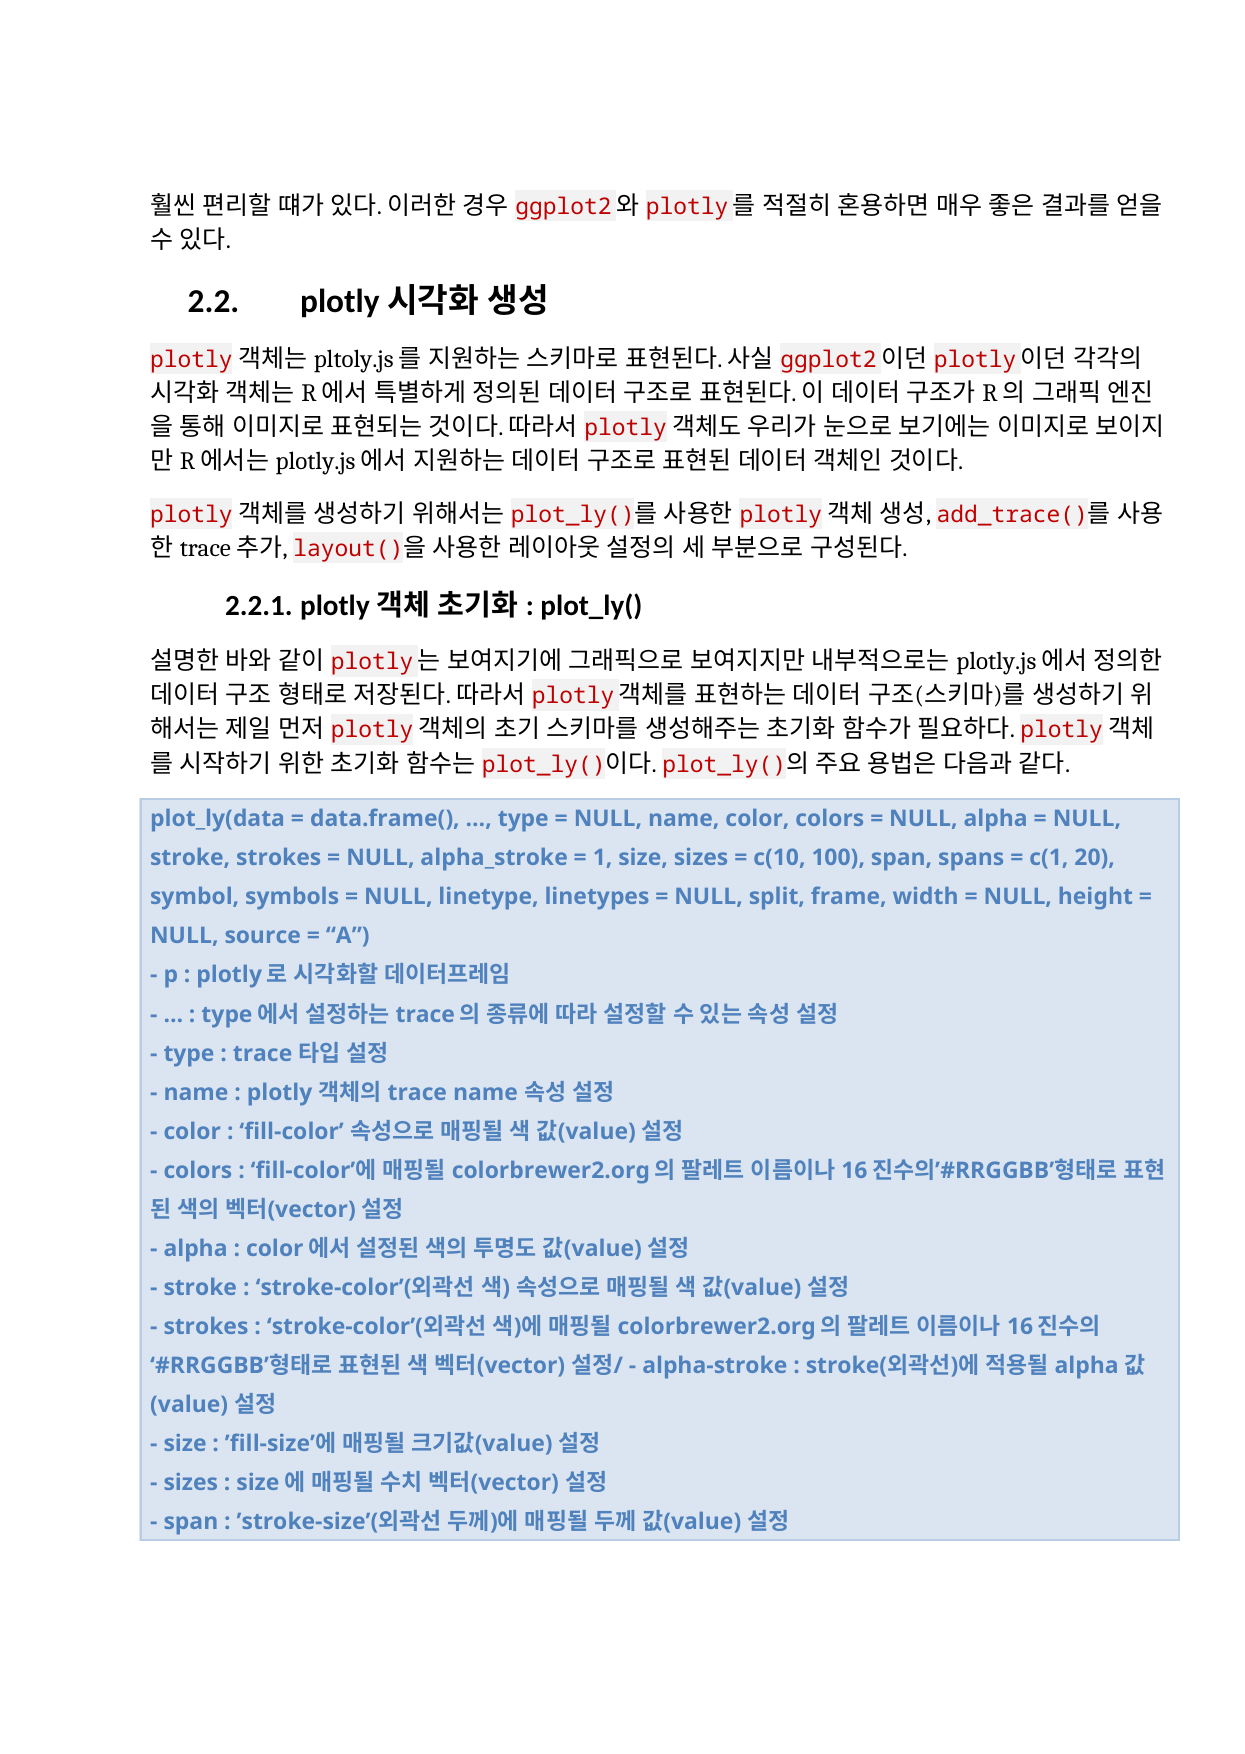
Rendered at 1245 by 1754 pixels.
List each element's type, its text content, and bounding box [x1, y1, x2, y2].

text 설명한 바와 같이 plotly는 보여지기에 그래픽으로 보여지지만 내부적으로는 plotly.js에서 정의한 데이터 구조 형태로 저장된다. 따라서 plotly객체를 표현하는 데이터 구조(스키마)를 생성하기 위해서는 제일 먼저 plotly 객체의 초기 스키마를 생성해주는 초기화 함수가 필요하다. plotly 객체를 시작하기 위한 초기화 함수는 plot_ly()이다. plot_ly()의 주요 용법은 다음과 같다. [150, 643, 1170, 779]
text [142, 800, 1178, 1539]
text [150, 187, 1170, 256]
text plotly 객체를 생성하기 위해서는 plot_ly()를 사용한 plotly 객체 생성, add_trace()를 사용한 trace 추가, layout()을 사용한 레이아웃 설정의 세 부분으로 구성된다. [150, 496, 1170, 564]
subtitle plotly 시각화 생성 [187, 276, 1170, 322]
text plotly 객체는 pltoly.js를 지원하는 스키마로 표현된다. 사실 ggplot2이던 plotly이던 각각의 시각화 객체는 R에서 특별하게 정의된 데이터 구조로 표현된다. 이 데이터 구조가 R의 그래픽 엔진을 통해 이미지로 표현되는 것이다. 따라서 plotly 객체도 우리가 눈으로 보기에는 이미지로 보이지만 R에서는 plotly.js에서 지원하는 데이터 구조로 표현된 데이터 객체인 것이다. [150, 341, 1170, 477]
subtitle plotly 객체 초기화 : plot_ly() [225, 584, 1170, 624]
